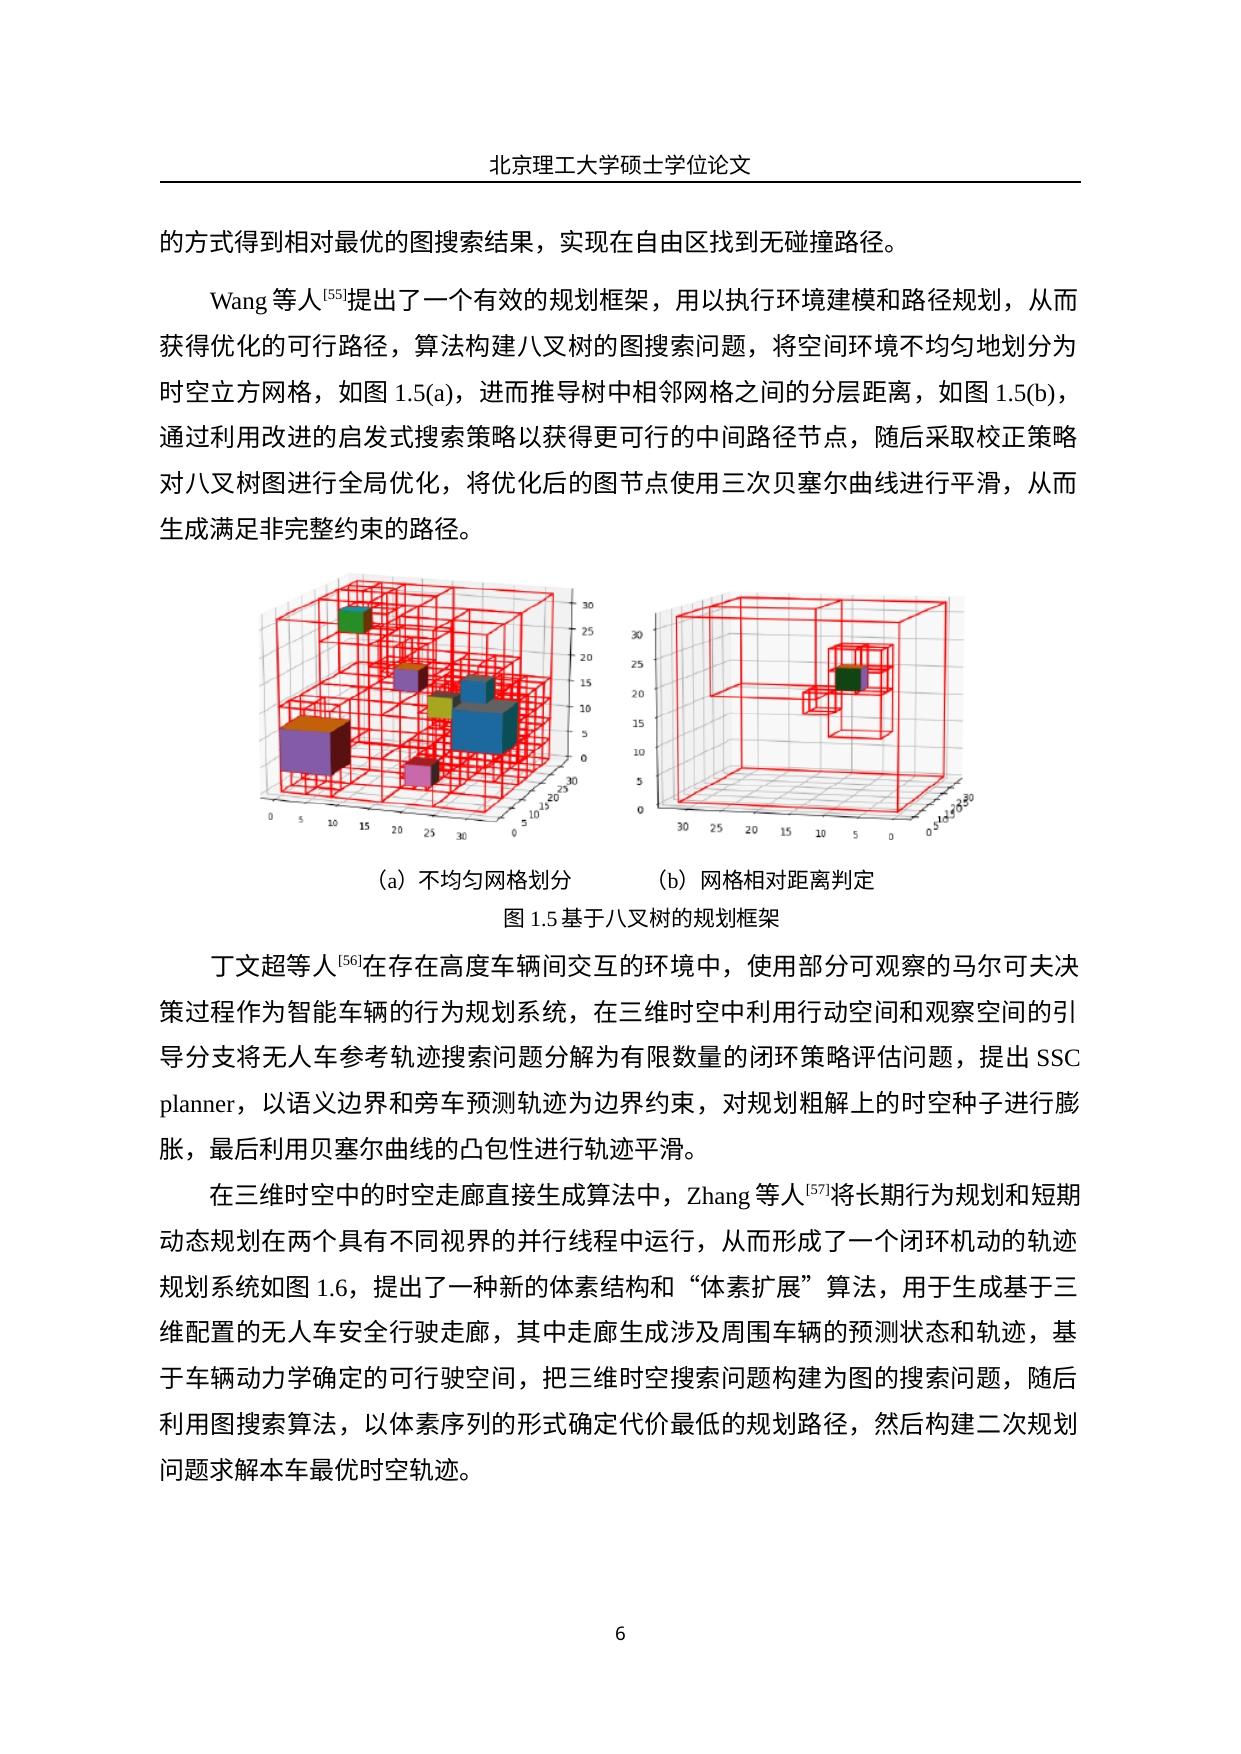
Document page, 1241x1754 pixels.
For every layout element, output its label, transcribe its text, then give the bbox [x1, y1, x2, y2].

text 在三维时空中的时空走廊直接生成算法中，Zhang等人[57]将长期行为规划和短期动态规划在两个具有不同视界的并行线程中运行，从而形成了一个闭环机动的轨迹规划系统如图1.6，提出了一种新的体素结构和“体素扩展”算法，用于生成基于三维配置的无人车安全行驶走廊，其中走廊生成涉及周围车辆的预测状态和轨迹，基于车辆动力学确定的可行驶空间，把三维时空搜索问题构建为图的搜索问题，随后利用图搜索算法，以体素序列的形式确定代价最低的规划路径，然后构建二次规划问题求解本车最优时空轨迹。 [159, 1168, 1081, 1488]
text （a）不均匀网格划分 （b）网格相对距离判定 [159, 863, 1081, 894]
text 图1.5基于八叉树的规划框架 [159, 901, 1081, 932]
text 丁文超等人[56]在存在高度车辆间交互的环境中，使用部分可观察的马尔可夫决策过程作为智能车辆的行为规划系统，在三维时空中利用行动空间和观察空间的引导分支将无人车参考轨迹搜索问题分解为有限数量的闭环策略评估问题，提出SSC planner，以语义边界和旁车预测轨迹为边界约束，对规划粗解上的时空种子进行膨胀，最后利用贝塞尔曲线的凸包性进行轨迹平滑。 [159, 938, 1081, 1168]
text Wang等人[55]提出了一个有效的规划框架，用以执行环境建模和路径规划，从而获得优化的可行路径，算法构建八叉树的图搜索问题，将空间环境不均匀地划分为时空立方网格，如图1.5(a)，进而推导树中相邻网格之间的分层距离，如图1.5(b)，通过利用改进的启发式搜索策略以获得更可行的中间路径节点，随后采取校正策略对八叉树图进行全局优化，将优化后的图节点使用三次贝塞尔曲线进行平滑，从而生成满足非完整约束的路径。 [159, 273, 1081, 548]
picture [253, 553, 987, 857]
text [159, 208, 1081, 273]
